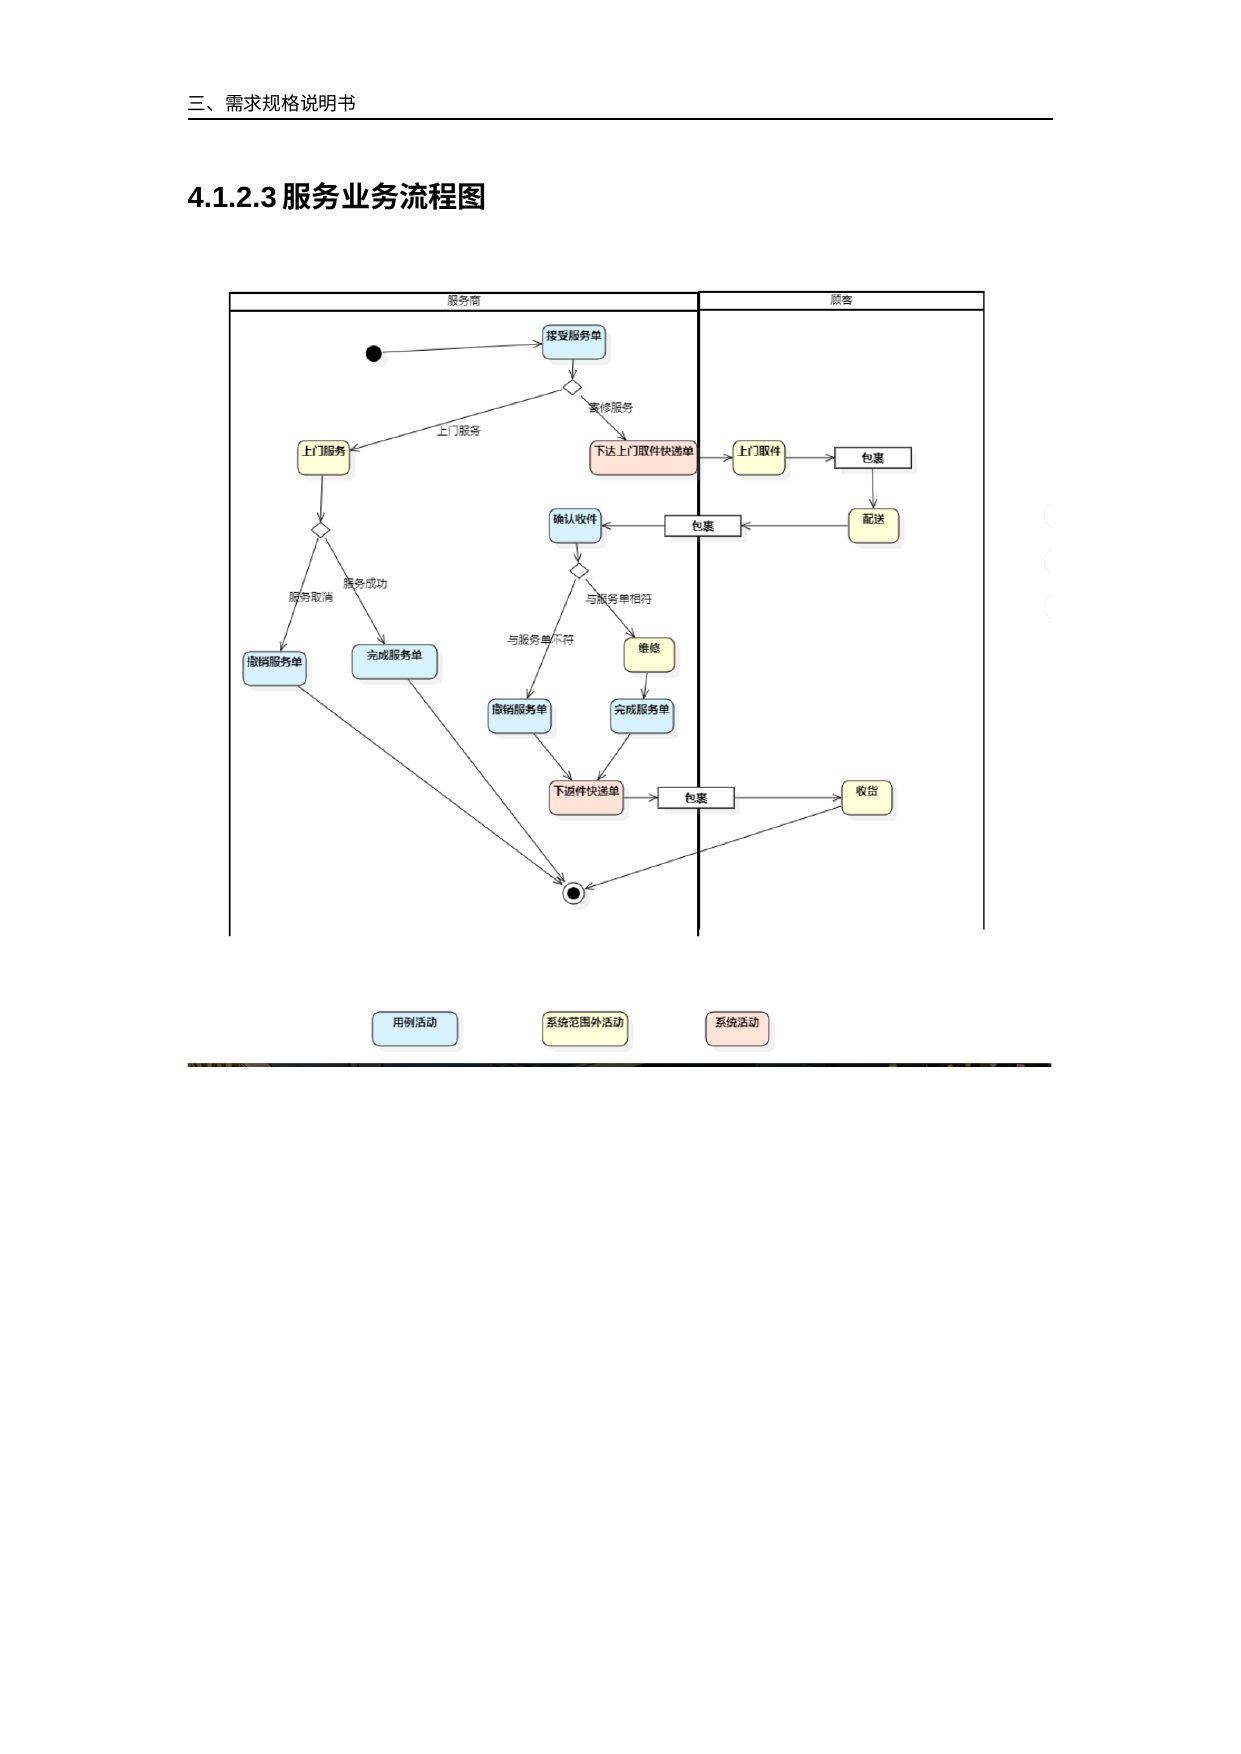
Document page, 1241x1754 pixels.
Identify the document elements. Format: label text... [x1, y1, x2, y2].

picture [187, 280, 1052, 1067]
subtitle 4.1.2.3服务业务流程图 [187, 162, 1053, 227]
